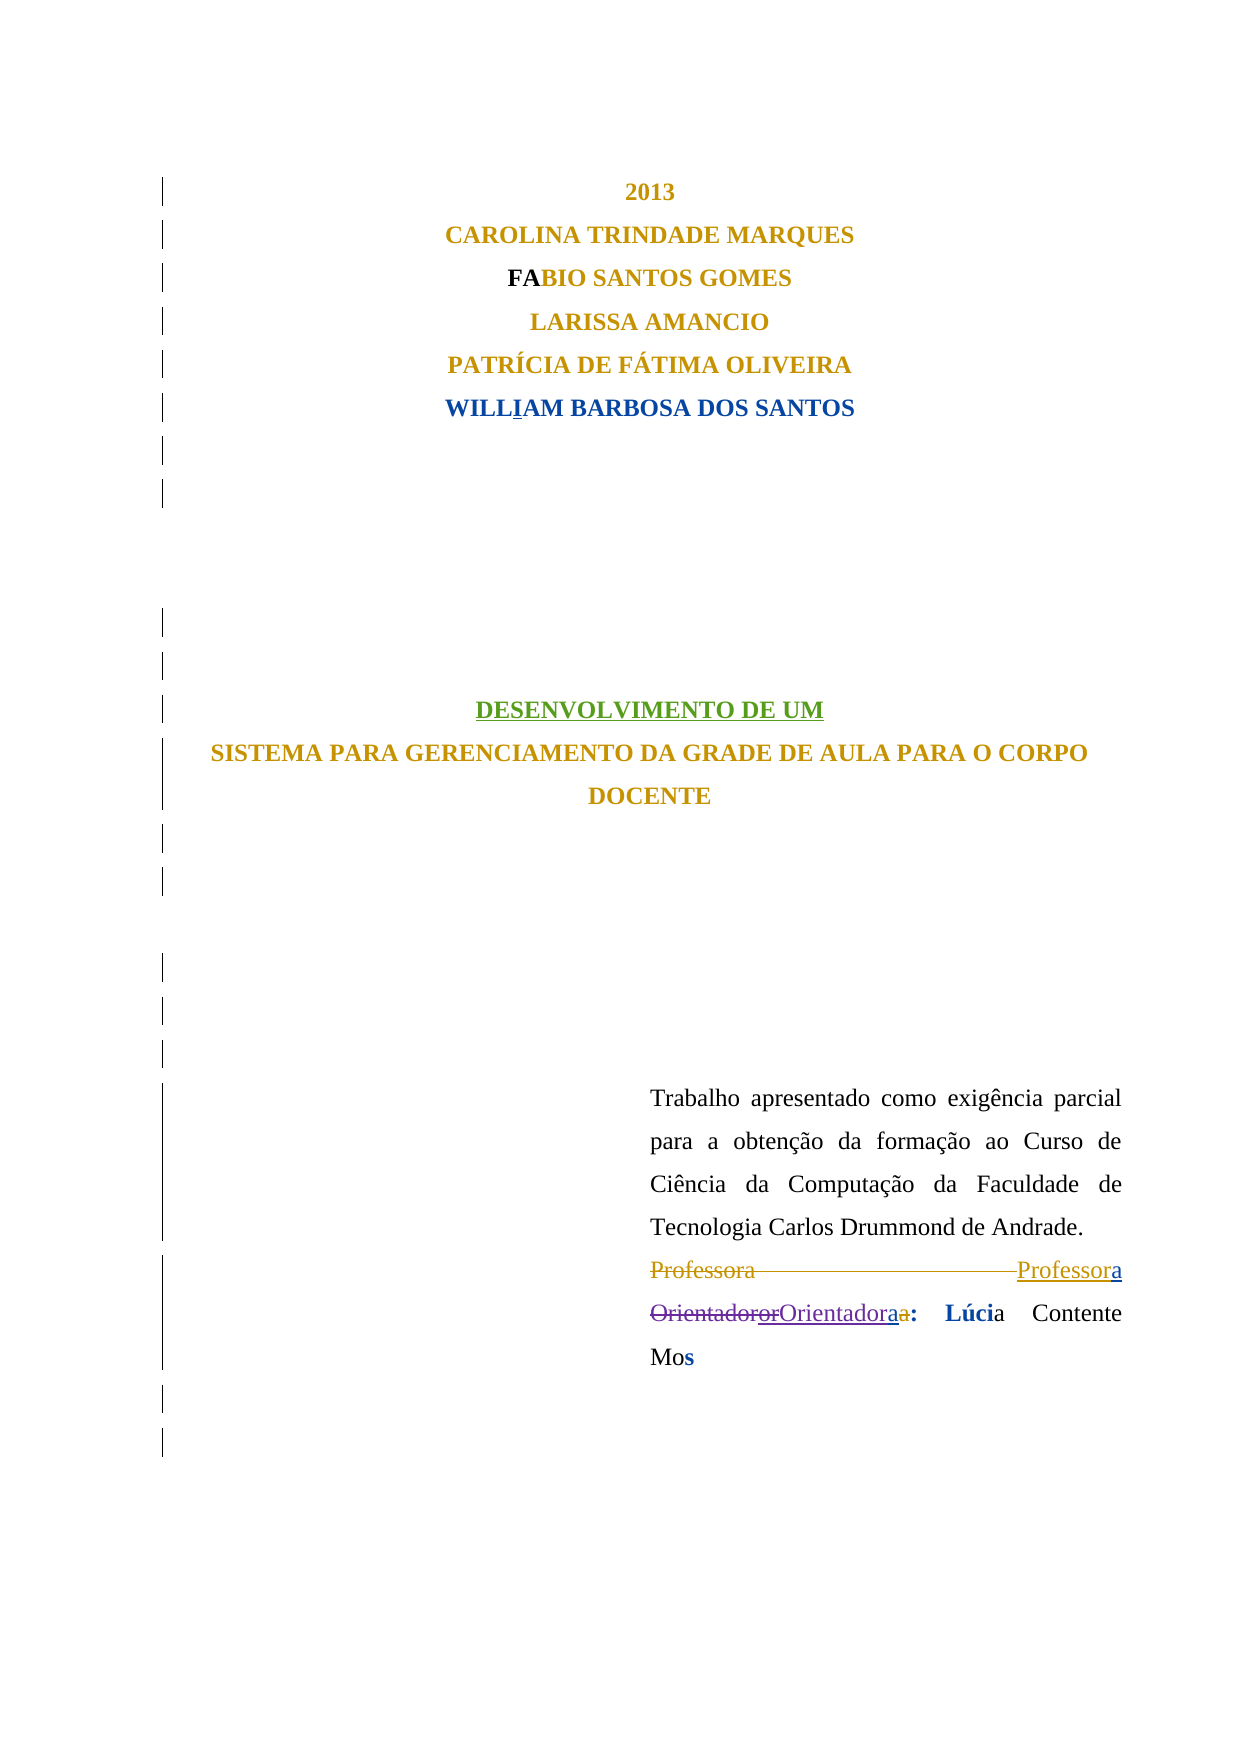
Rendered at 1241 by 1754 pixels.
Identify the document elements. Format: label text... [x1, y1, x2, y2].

text Trabalho apresentado como exigência parcial para a obtenção da formação ao Curso de Ciência da Computação da Faculdade de Tecnologia Carlos Drummond de Andrade. [650, 1083, 1122, 1241]
text LARISSA AMANCIO [177, 307, 1122, 335]
text SISTEMA PARA GERENCIAMENTO DA GRADE DE AULA PARA O CORPO DOCENTE [177, 738, 1122, 810]
text 2013 [177, 177, 1122, 206]
text WILLAM BARBOSA DOS SANTOS [177, 393, 1122, 422]
text : Lúcia Contente Mos [650, 1255, 1122, 1370]
text FABIO SANTOS GOMES [177, 263, 1122, 292]
text PATRÍCIA DE FÁTIMA OLIVEIRA [177, 350, 1122, 378]
text CAROLINA TRINDADE MARQUES [177, 220, 1122, 249]
